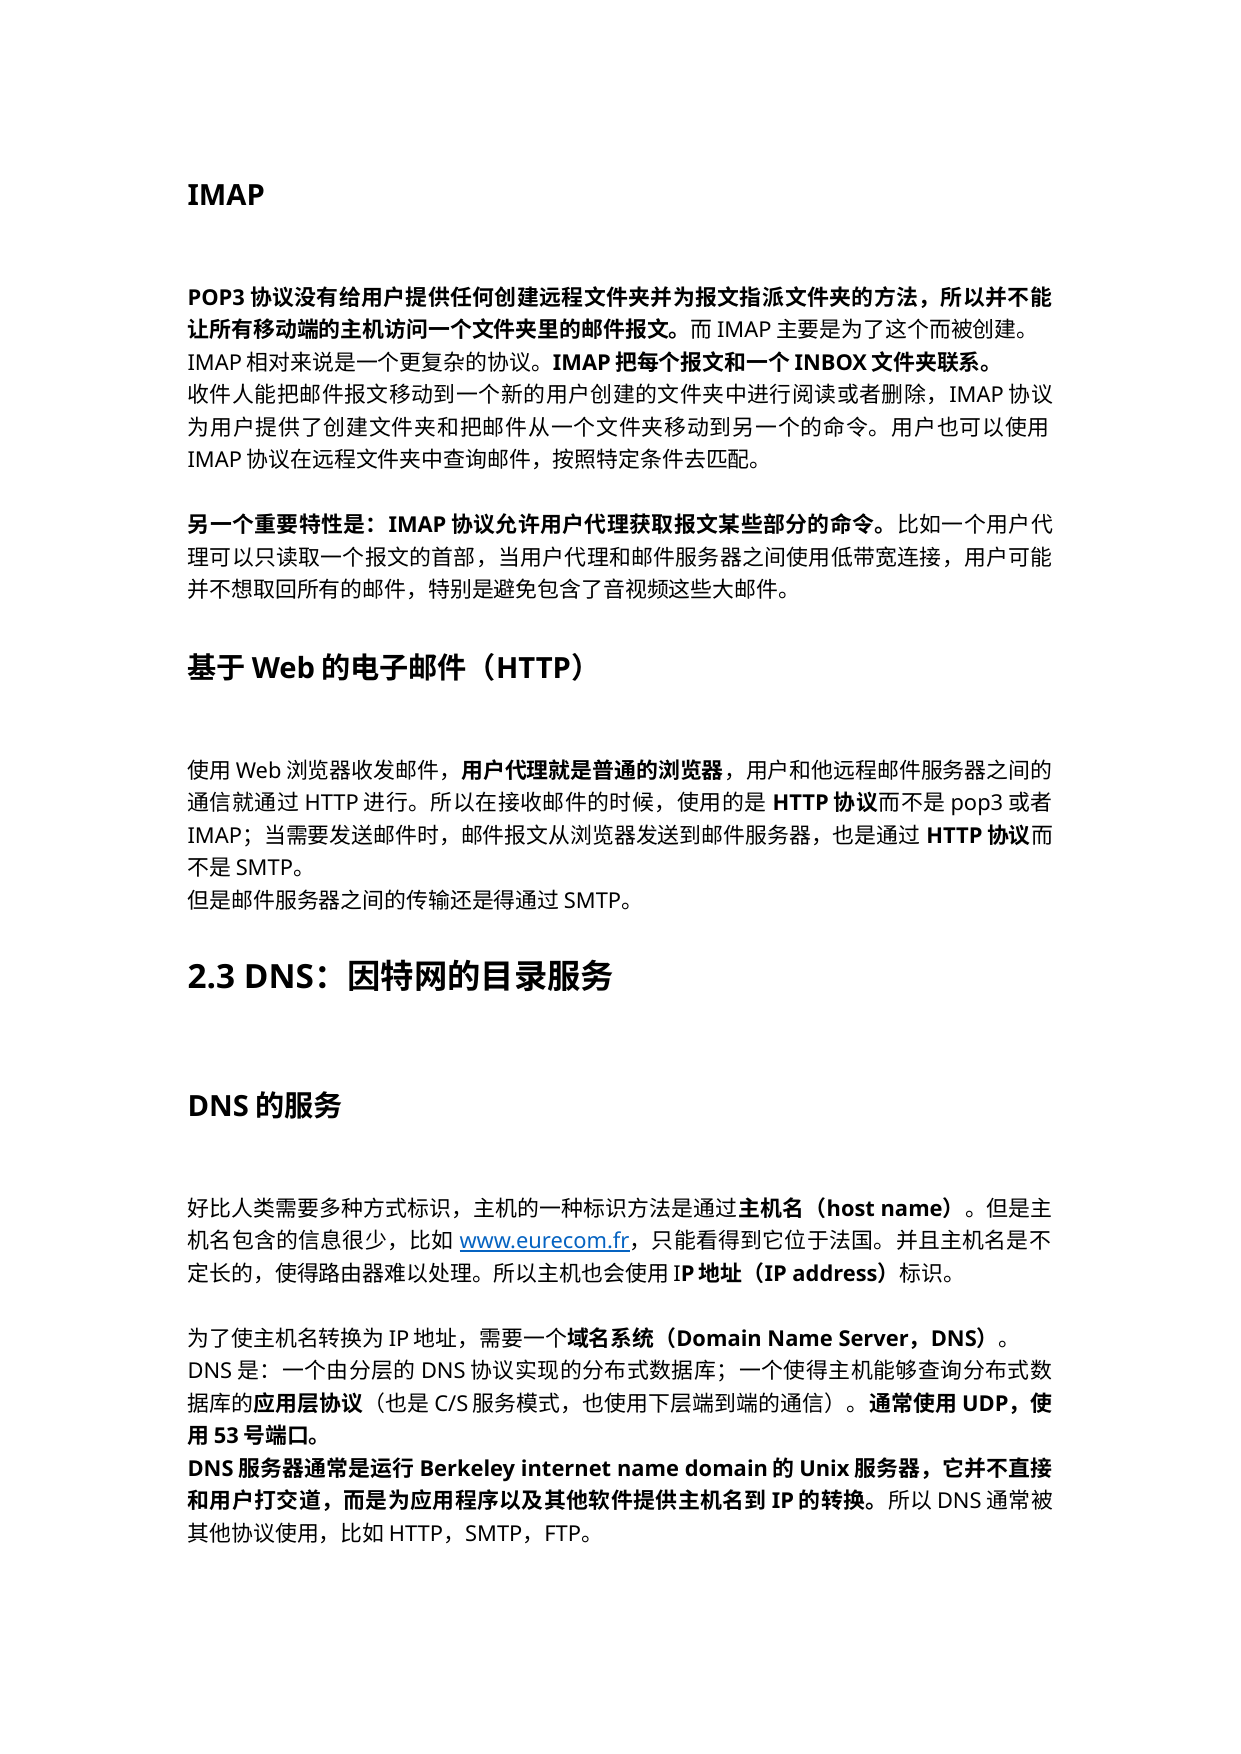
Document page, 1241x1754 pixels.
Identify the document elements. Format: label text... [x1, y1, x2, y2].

text 但是邮件服务器之间的传输还是得通过SMTP。 [187, 882, 1053, 915]
text 收件人能把邮件报文移动到一个新的用户创建的文件夹中进行阅读或者删除，IMAP协议为用户提供了创建文件夹和把邮件从一个文件夹移动到另一个的命令。用户也可以使用IMAP协议在远程文件夹中查询邮件，按照特定条件去匹配。 [187, 377, 1053, 474]
text DNS服务器通常是运行Berkeley internet name domain的Unix服务器，它并不直接和用户打交道，而是为应用程序以及其他软件提供主机名到IP的转换。所以DNS通常被其他协议使用，比如HTTP，SMTP，FTP。 [187, 1450, 1053, 1548]
text 好比人类需要多种方式标识，主机的一种标识方法是通过主机名（host name）。但是主机名包含的信息很少，比如www.eurecom.fr，只能看得到它位于法国。并且主机名是不定长的，使得路由器难以处理。所以主机也会使用IP地址（IP address）标识。 [187, 1190, 1053, 1288]
text POP3协议没有给用户提供任何创建远程文件夹并为报文指派文件夹的方法，所以并不能让所有移动端的主机访问一个文件夹里的邮件报文。而IMAP主要是为了这个而被创建。 [187, 279, 1053, 344]
subtitle IMAP [187, 162, 1053, 227]
subtitle DNS的服务 [187, 1071, 1053, 1136]
text 为了使主机名转换为IP地址，需要一个域名系统（Domain Name Server，DNS）。 [187, 1320, 1053, 1353]
text 另一个重要特性是：IMAP协议允许用户代理获取报文某些部分的命令。比如一个用户代理可以只读取一个报文的首部，当用户代理和邮件服务器之间使用低带宽连接，用户可能并不想取回所有的邮件，特别是避免包含了音视频这些大邮件。 [187, 507, 1053, 604]
text DNS是：一个由分层的DNS协议实现的分布式数据库；一个使得主机能够查询分布式数据库的应用层协议（也是C/S服务模式，也使用下层端到端的通信）。通常使用UDP，使用53号端口。 [187, 1353, 1053, 1450]
text IMAP相对来说是一个更复杂的协议。IMAP把每个报文和一个INBOX文件夹联系。 [187, 344, 1053, 377]
subtitle 基于Web的电子邮件（HTTP） [187, 633, 1053, 698]
text 使用Web浏览器收发邮件，用户代理就是普通的浏览器，用户和他远程邮件服务器之间的通信就通过HTTP进行。所以在接收邮件的时候，使用的是HTTP协议而不是pop3或者IMAP；当需要发送邮件时，邮件报文从浏览器发送到邮件服务器，也是通过HTTP协议而不是SMTP。 [187, 752, 1053, 882]
subtitle 2.3 DNS：因特网的目录服务 [187, 942, 1053, 1007]
